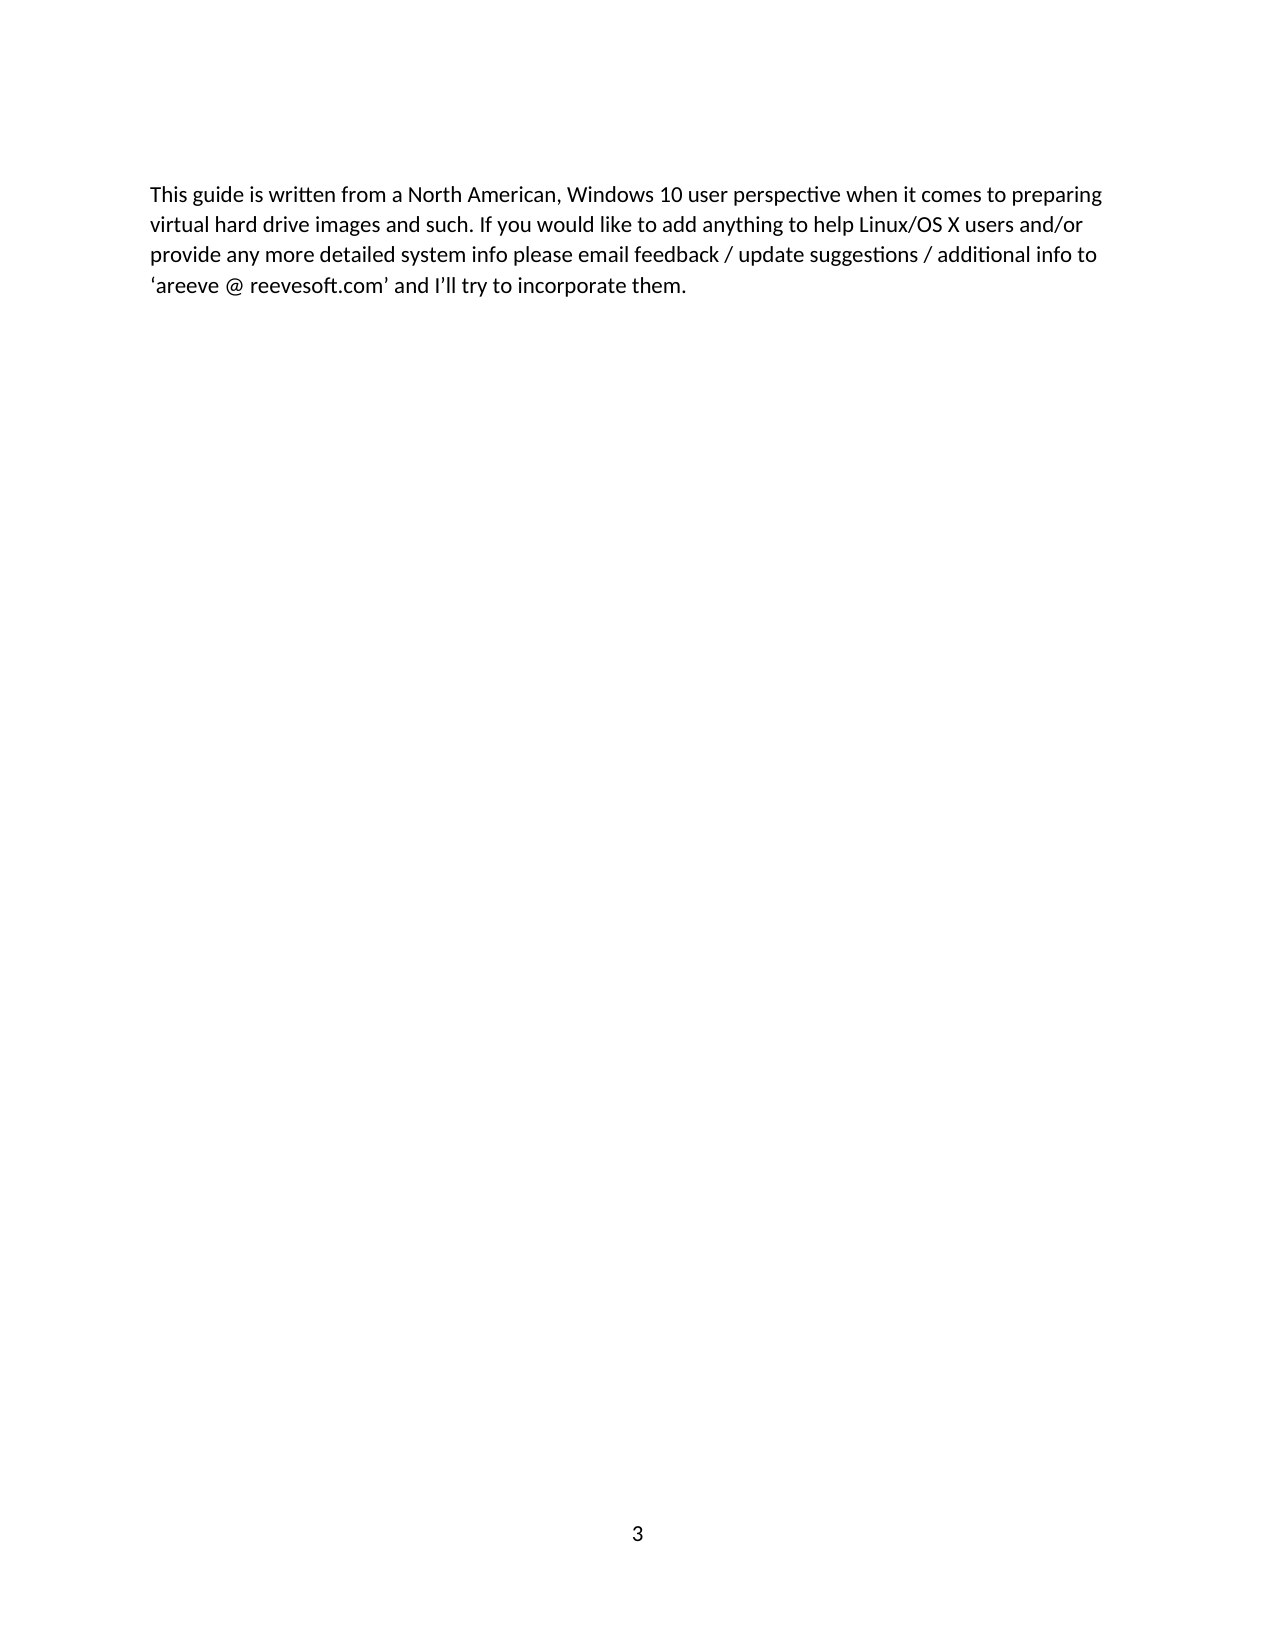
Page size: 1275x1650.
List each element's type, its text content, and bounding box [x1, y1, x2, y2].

text This guide is written from a North American, Windows 10 user perspective when it comes to preparing virtual hard drive images and such. If you would like to add anything to help Linux/OS X users and/or provide any more detailed system info please email feedback / update suggestions / additional info to ‘areeve @ reevesoft.com’ and I’ll try to incorporate them. [150, 150, 1125, 299]
